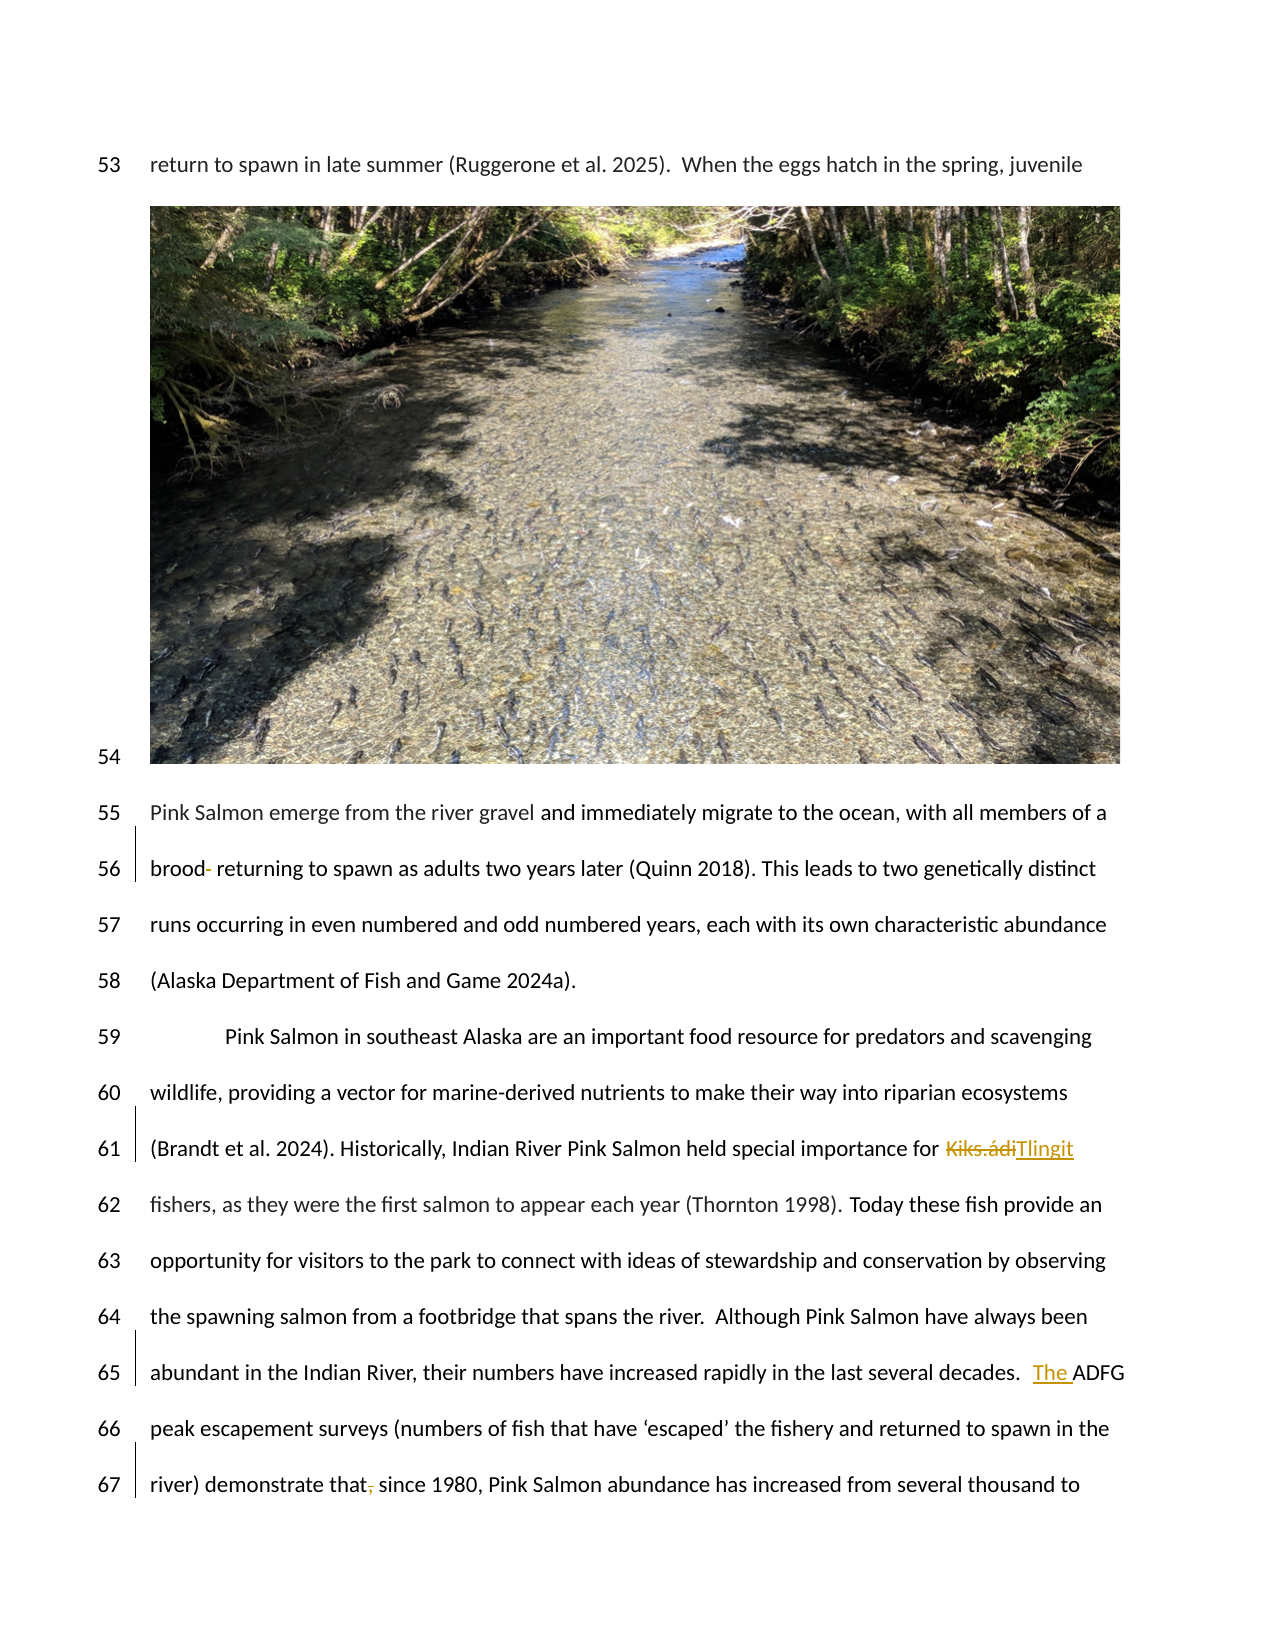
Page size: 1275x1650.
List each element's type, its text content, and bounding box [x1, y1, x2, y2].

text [150, 1022, 1125, 1498]
text Pink Salmon emerge from the river gravel and immediately migrate to the ocean, with all members of a brood returning to spawn as adults two years later (Quinn 2018). This leads to two genetically distinct runs occurring in even numbered and odd numbered years, each with its own characteristic abundance (Alaska Department of Fish and Game 2024a). [150, 798, 1125, 994]
picture [150, 206, 1121, 764]
